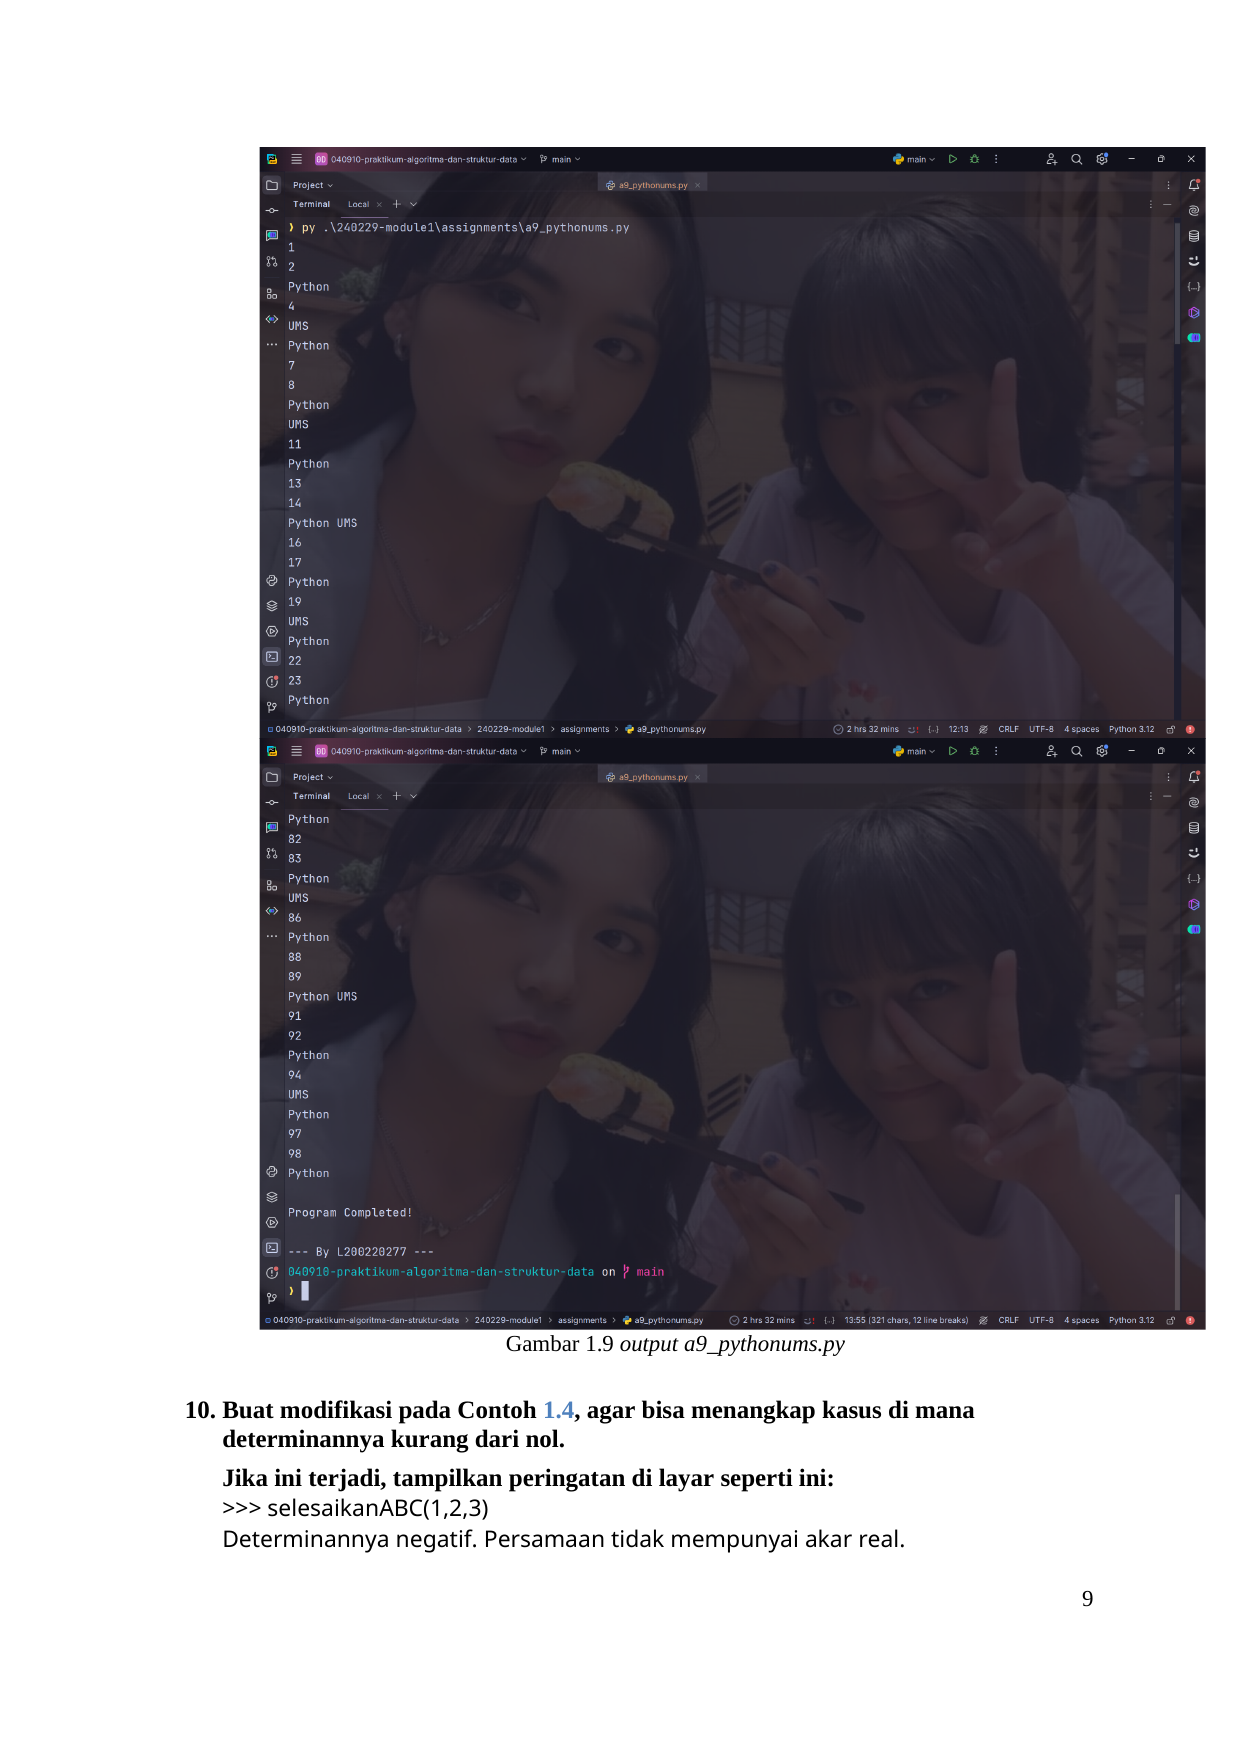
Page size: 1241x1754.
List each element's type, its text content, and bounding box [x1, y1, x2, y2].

subtitle Buat modifikasi pada Contoh 1.4, agar bisa menangkap kasus di mana determinannya kurang dari nol. [184, 1395, 1093, 1452]
text Gambar 1.9 output a9_pythonums.py [259, 1330, 1093, 1356]
picture [259, 147, 1206, 1330]
text Determinannya negatif. Persamaan tidak mempunyai akar real. [222, 1523, 1093, 1554]
text Jika ini terjadi, tampilkan peringatan di layar seperti ini: [222, 1463, 1093, 1492]
text >>> selesaikanABC(1,2,3) [222, 1492, 1093, 1523]
